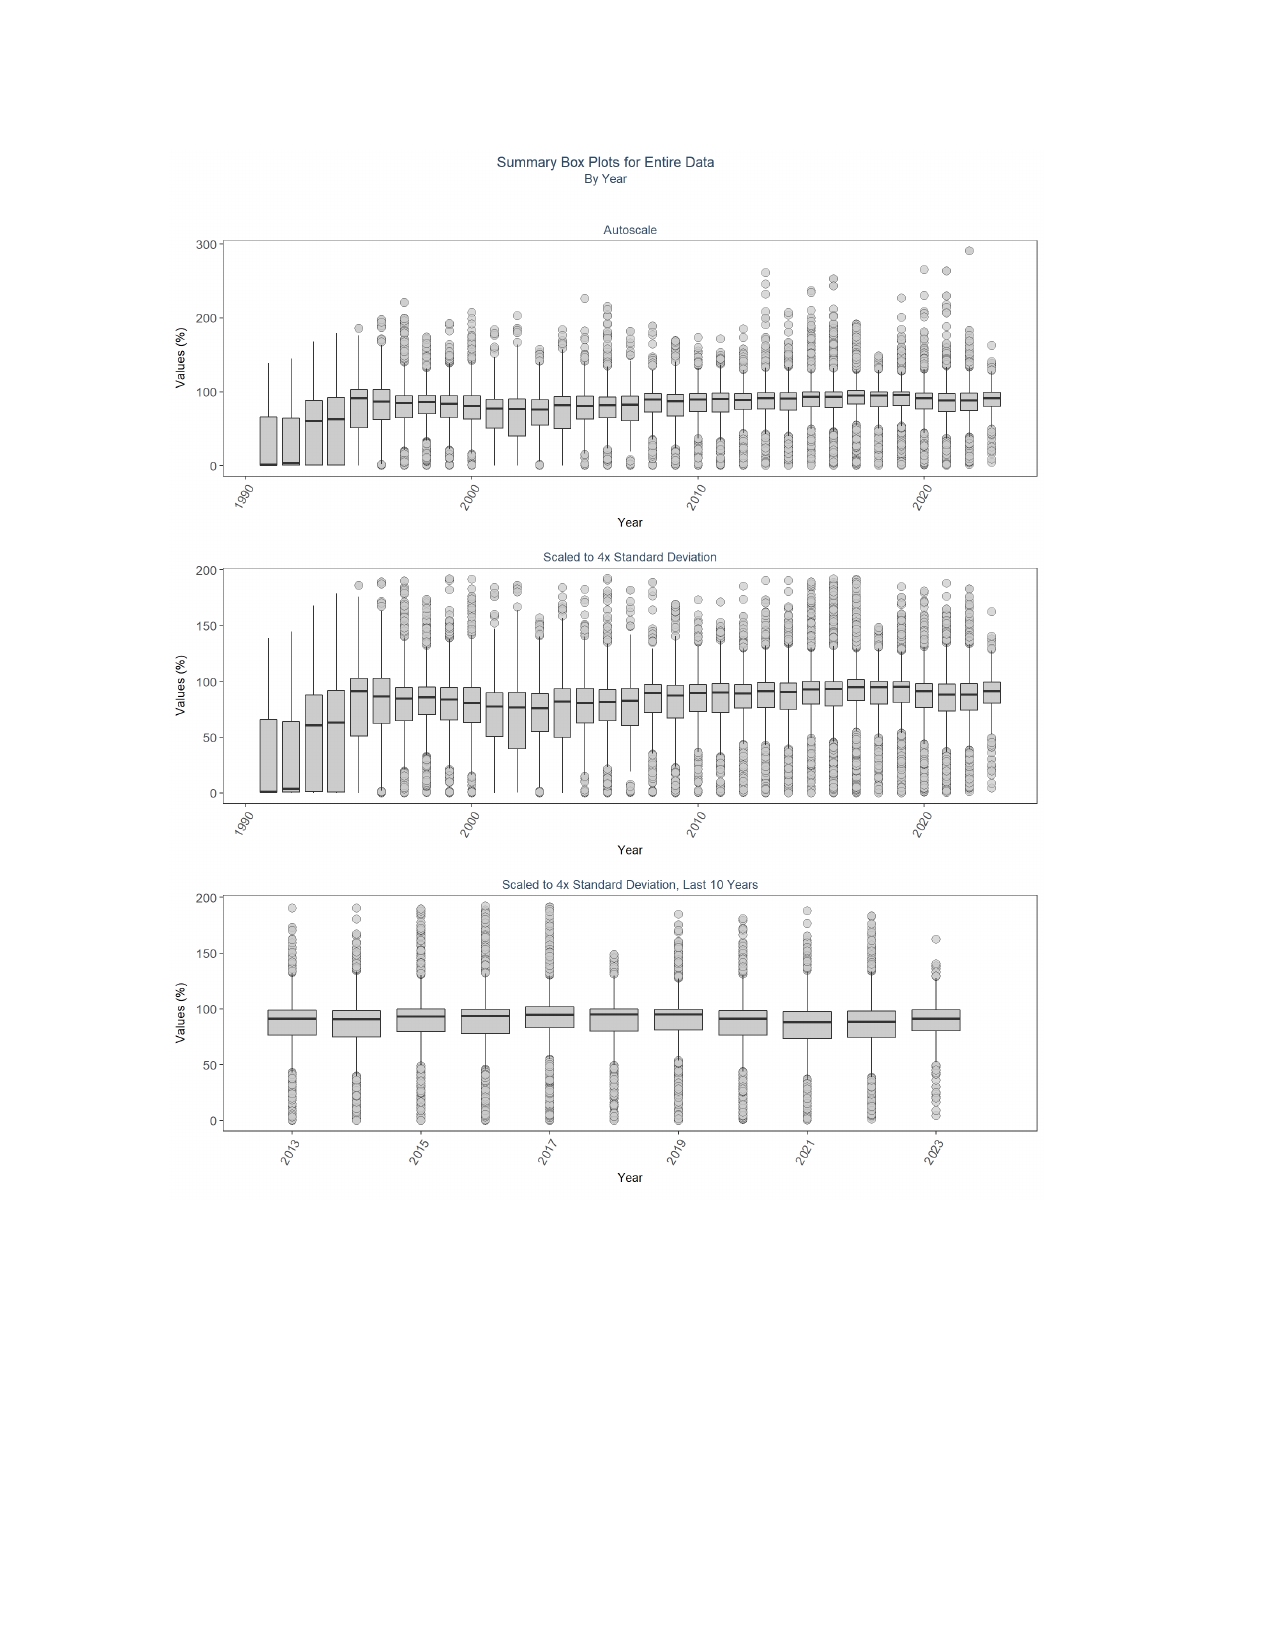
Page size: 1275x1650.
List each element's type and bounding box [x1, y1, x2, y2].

picture [168, 150, 1044, 1200]
